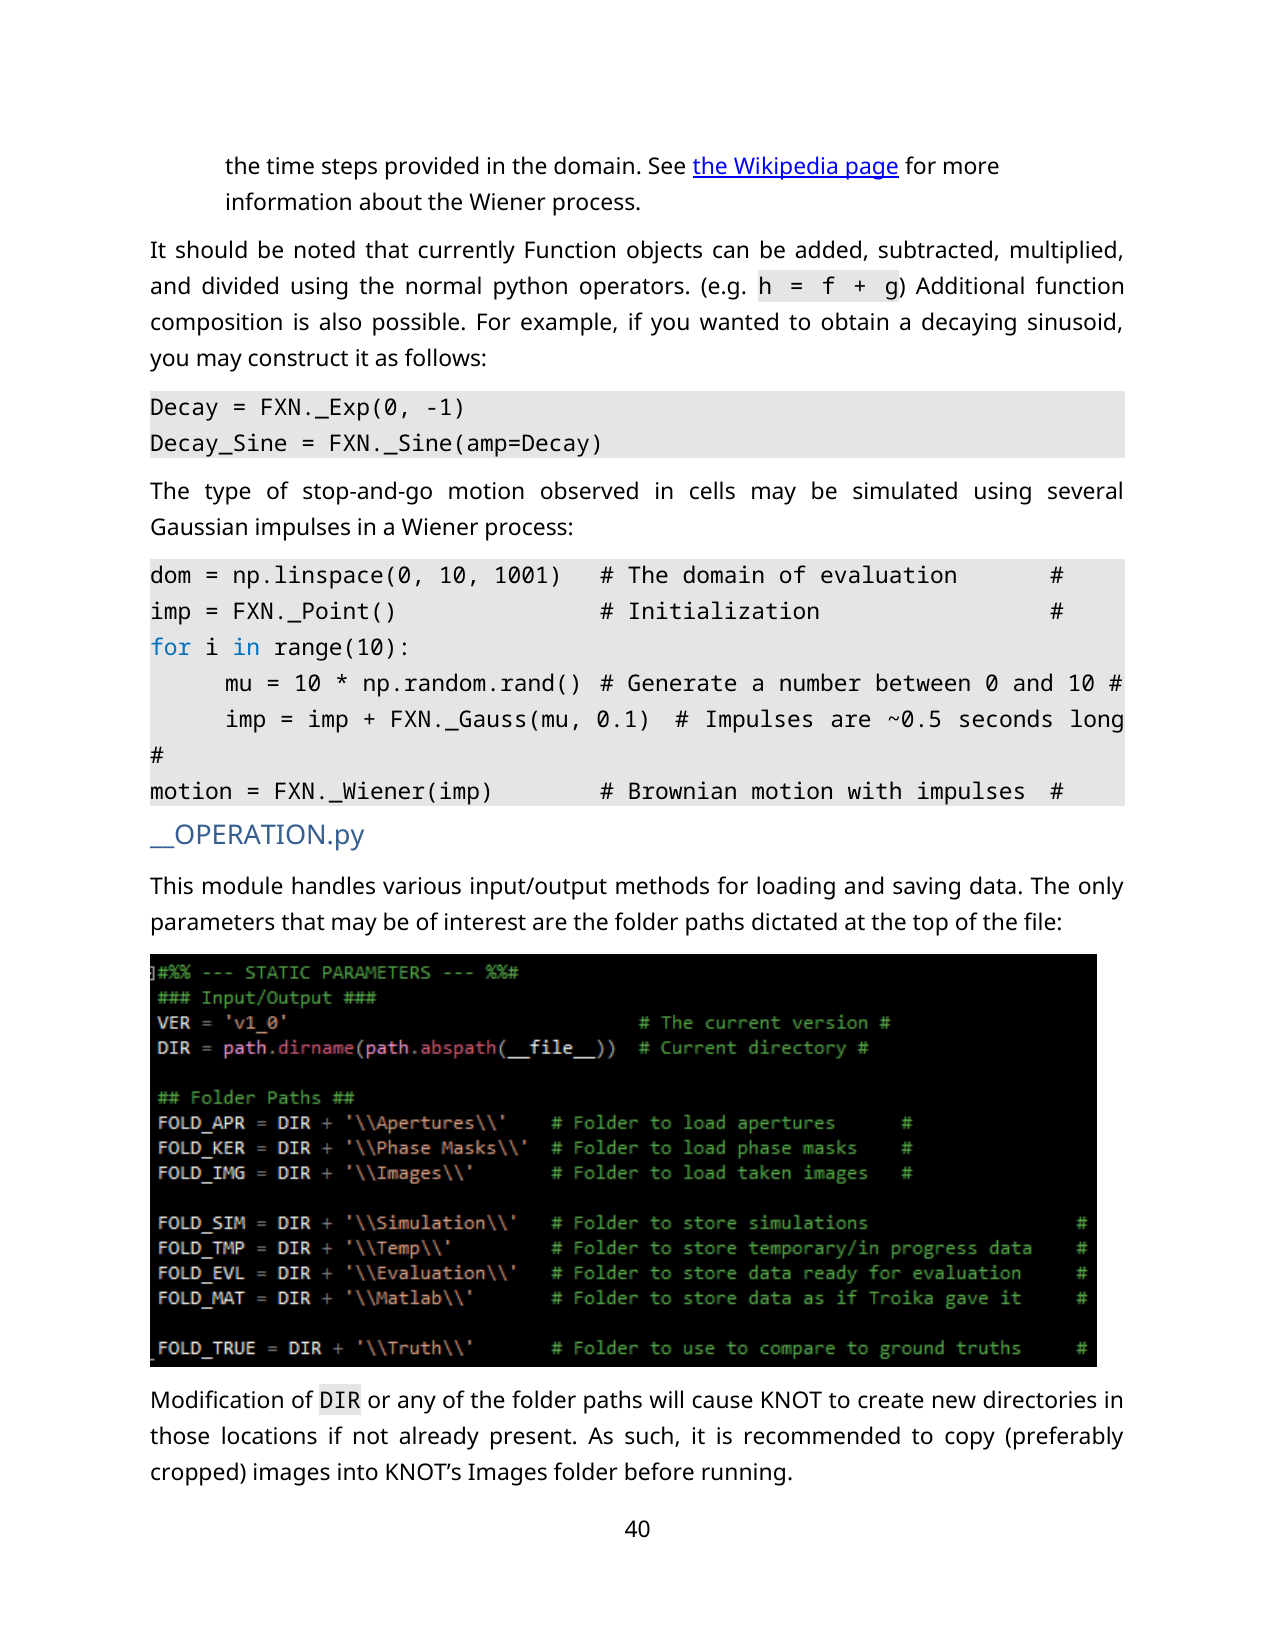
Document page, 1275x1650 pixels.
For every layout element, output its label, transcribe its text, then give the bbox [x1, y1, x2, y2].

text It should be noted that currently Function objects can be added, subtracted, multiplied, and divided using the normal python operators. (e.g. h = f + g) Additional function composition is also possible. For example, if you wanted to obtain a decaying sinusoid, you may construct it as follows: [150, 234, 1125, 373]
text mu = 10 * np.random.rand() # Generate a number between 0 and 10 # [150, 667, 1125, 698]
subtitle __OPERATION.py [150, 815, 1125, 852]
text The type of stop-and-go motion observed in cells may be simulated using several Gaussian impulses in a Wiener process: [150, 475, 1125, 542]
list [187, 150, 1125, 217]
text dom = np.linspace(0, 10, 1001) # The domain of evaluation # [150, 559, 1125, 591]
text motion = FXN._Wiener(imp) # Brownian motion with impulses # [150, 775, 1125, 806]
text Decay = FXN._Exp(0, -1) [150, 391, 1125, 422]
picture [150, 954, 1097, 1367]
text imp = FXN._Point() # Initialization # [150, 595, 1125, 627]
text for i in range(10): [150, 631, 1125, 662]
text imp = imp + FXN._Gauss(mu, 0.1) # Impulses are ~0.5 seconds long # [150, 703, 1125, 770]
text Decay_Sine = FXN._Sine(amp=Decay) [150, 427, 1125, 458]
text Modification of DIR or any of the folder paths will cause KNOT to create new directories in those locations if not already present. As such, it is recommended to copy (preferably cropped) images into KNOT’s Images folder before running. [150, 1384, 1125, 1487]
text This module handles various input/output methods for loading and saving data. The only parameters that may be of interest are the folder paths dictated at the top of the file: [150, 870, 1125, 937]
